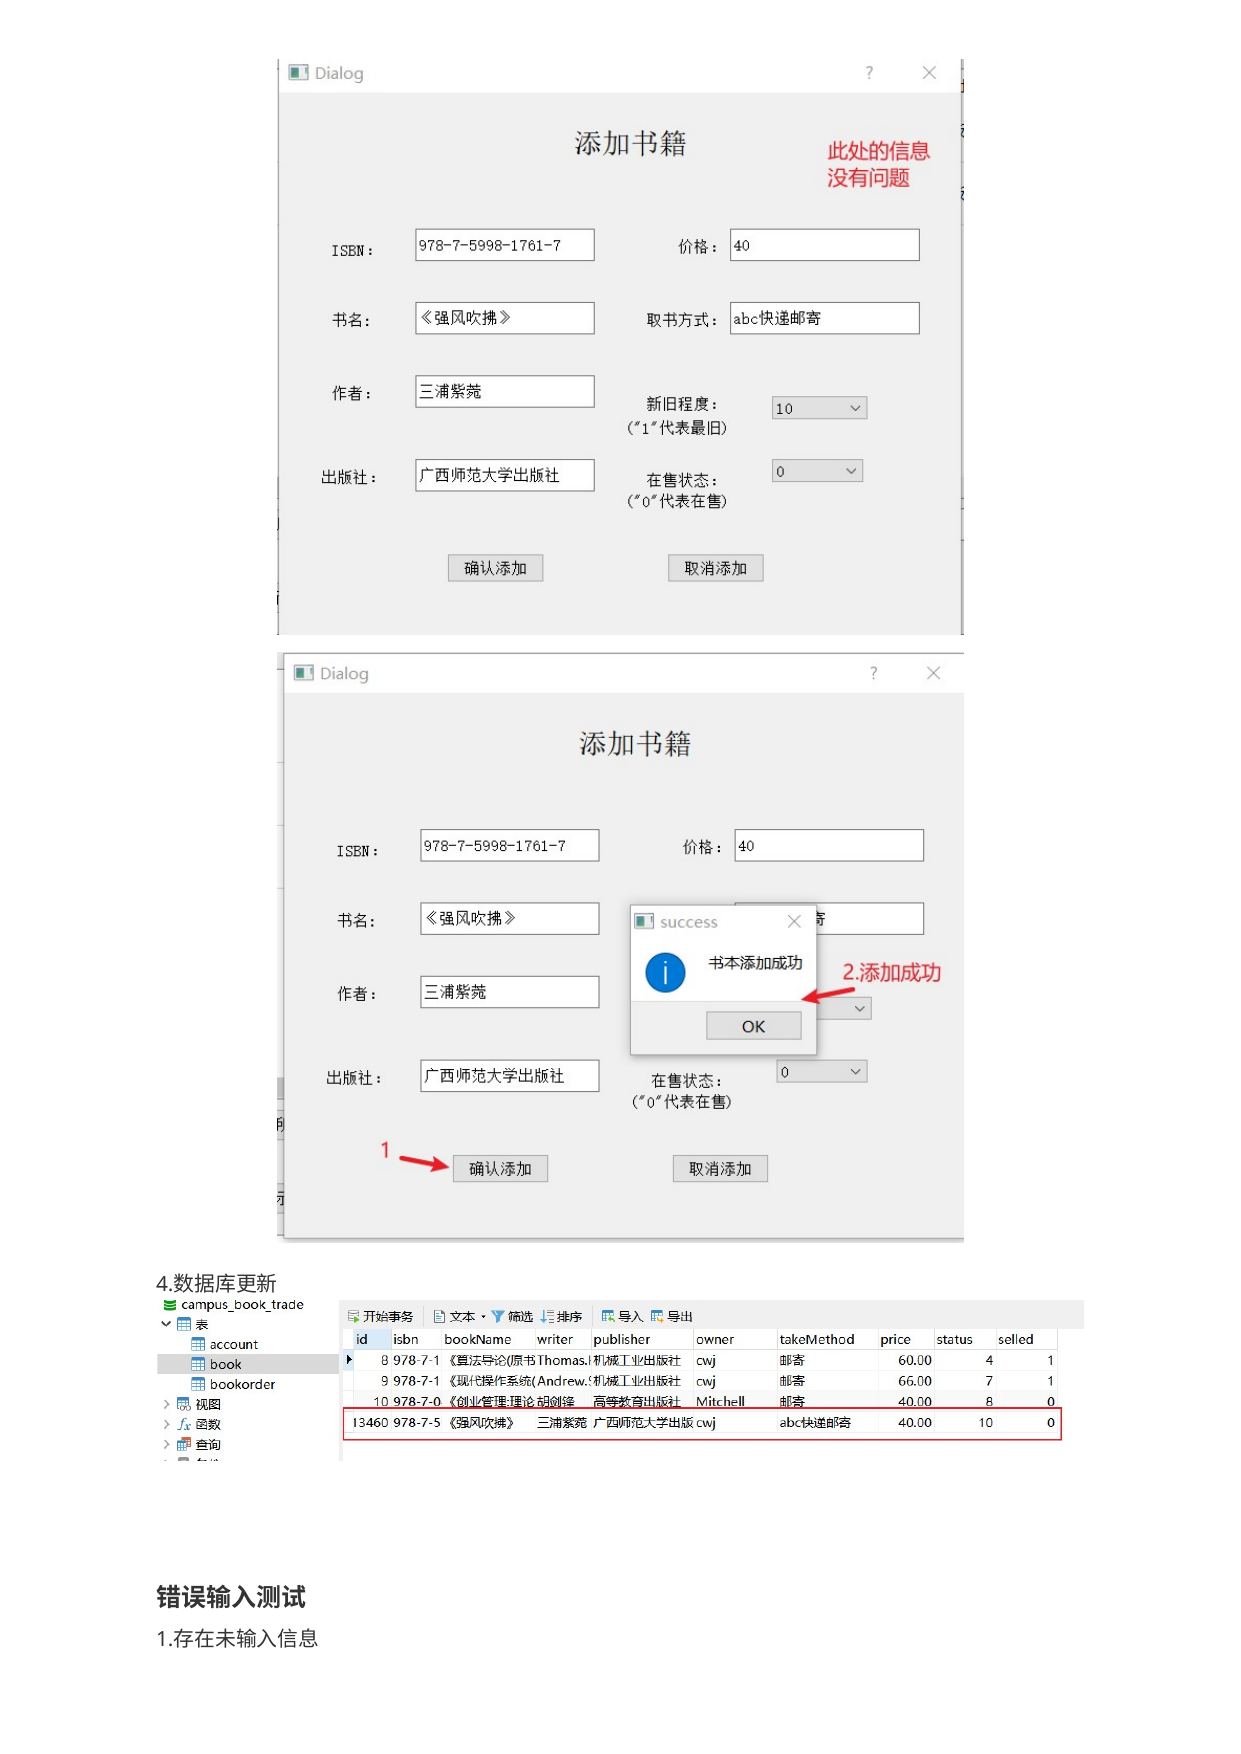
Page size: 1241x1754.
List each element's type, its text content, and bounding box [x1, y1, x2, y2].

picture [277, 652, 964, 1243]
text 4.数据库更新 [156, 1267, 1084, 1297]
picture [157, 1300, 1085, 1461]
text 1.存在未输入信息 [156, 1622, 1084, 1653]
picture [277, 59, 964, 635]
subtitle 错误输入测试 [156, 1578, 1084, 1614]
